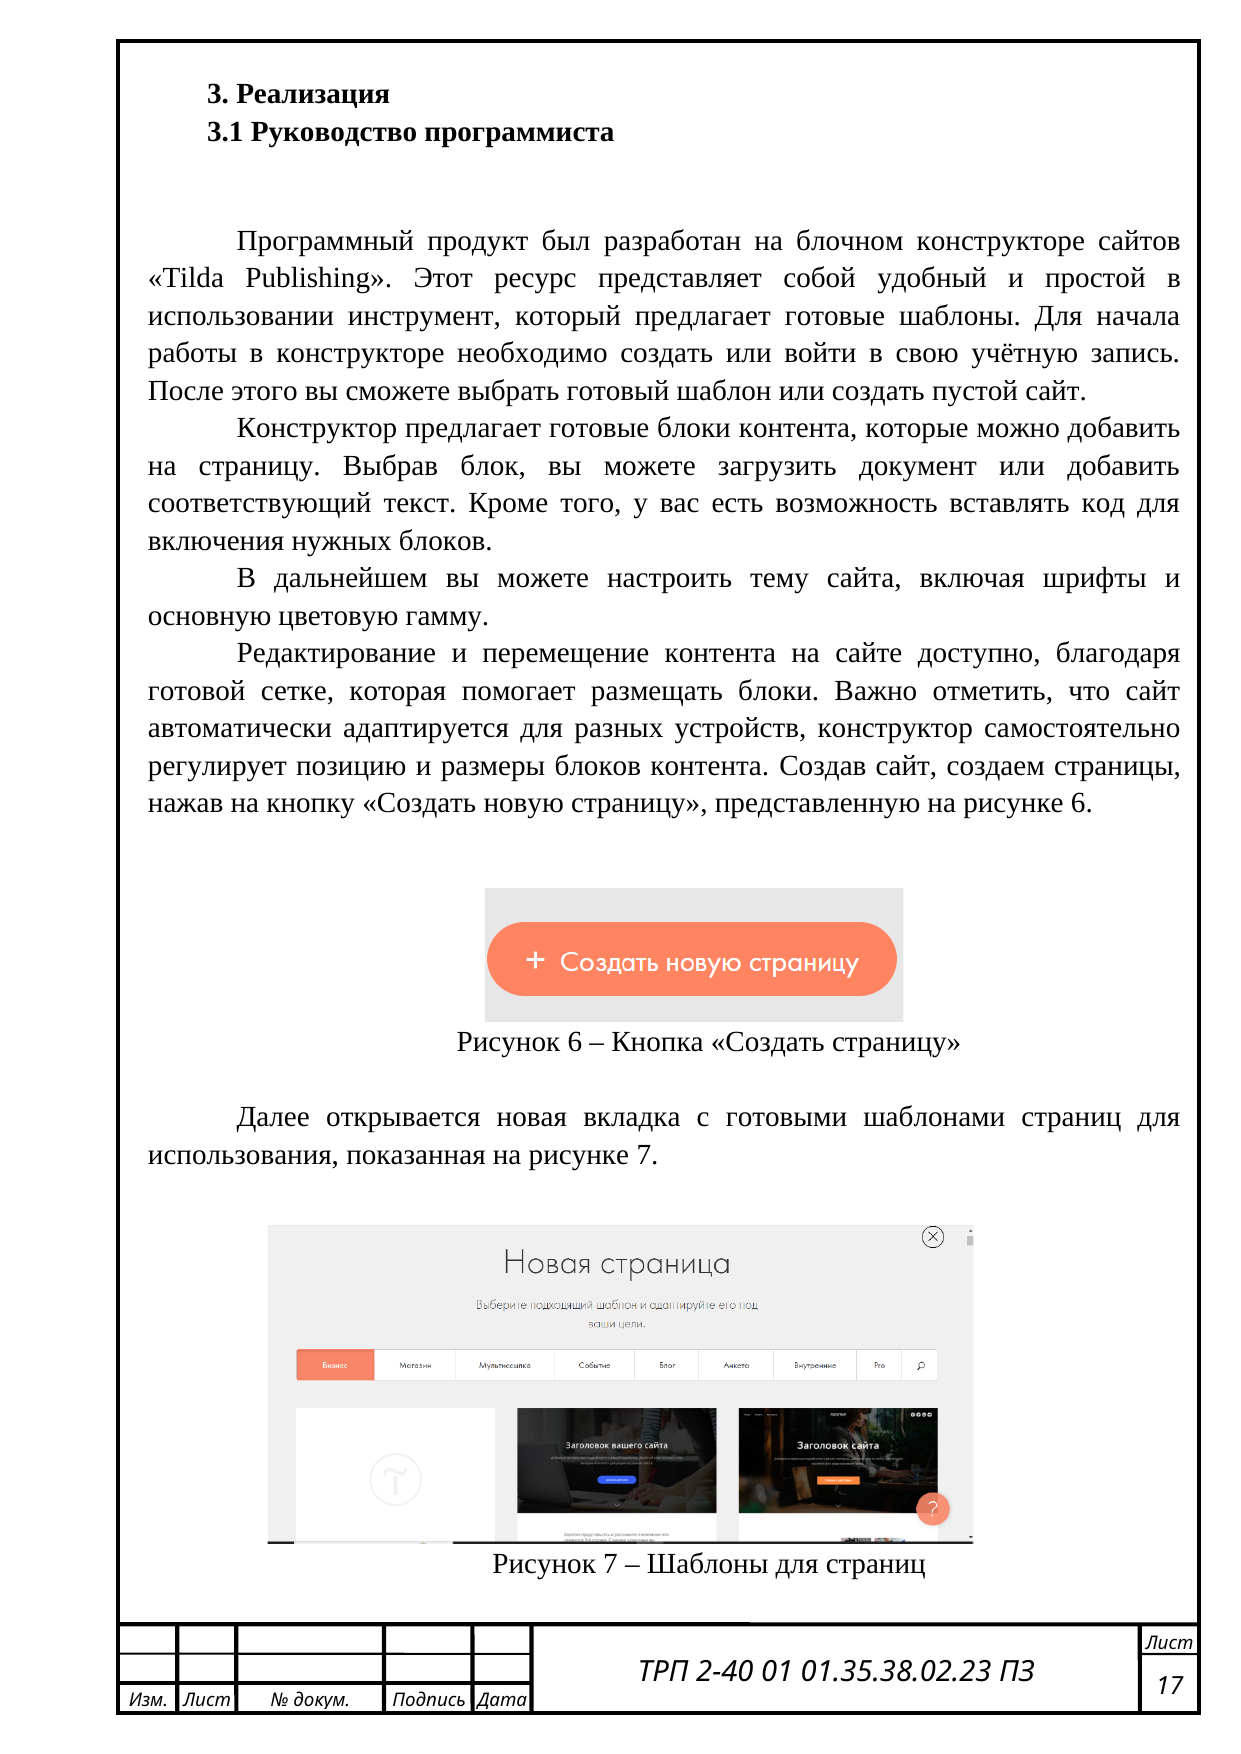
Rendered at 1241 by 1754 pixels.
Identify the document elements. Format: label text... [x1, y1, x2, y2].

picture [484, 888, 904, 1022]
text Конструктор предлагает готовые блоки контента, которые можно добавить на страницу. Выбрав блок, вы можете загрузить документ или добавить соответствующий текст. Кроме того, у вас есть возможность вставлять код для включения нужных блоков. [148, 407, 1181, 557]
text 3. Реализация [118, 74, 1181, 111]
text 3.1 Руководство программиста [118, 111, 1181, 149]
text В дальнейшем вы можете настроить тему сайта, включая шрифты и основную цветовую гамму. [148, 557, 1181, 632]
text Далее открывается новая вкладка с готовыми шаблонами страниц для использования, показанная на рисунке 7. [148, 1097, 1181, 1172]
picture [267, 1223, 974, 1544]
text Редактирование и перемещение контента на сайте доступно, благодаря готовой сетке, которая помогает размещать блоки. Важно отметить, что сайт автоматически адаптируется для разных устройств, конструктор самостоятельно регулирует позицию и размеры блоков контента. Создав сайт, создаем страницы, нажав на кнопку «Создать новую страницу», представленную на рисунке 6. [148, 632, 1181, 820]
text Программный продукт был разработан на блочном конструкторе сайтов «Tilda Publishing». Этот ресурс представляет собой удобный и простой в использовании инструмент, который предлагает готовые шаблоны. Для начала работы в конструкторе необходимо создать или войти в свою учётную запись. После этого вы сможете выбрать готовый шаблон или создать пустой сайт. [148, 220, 1181, 407]
